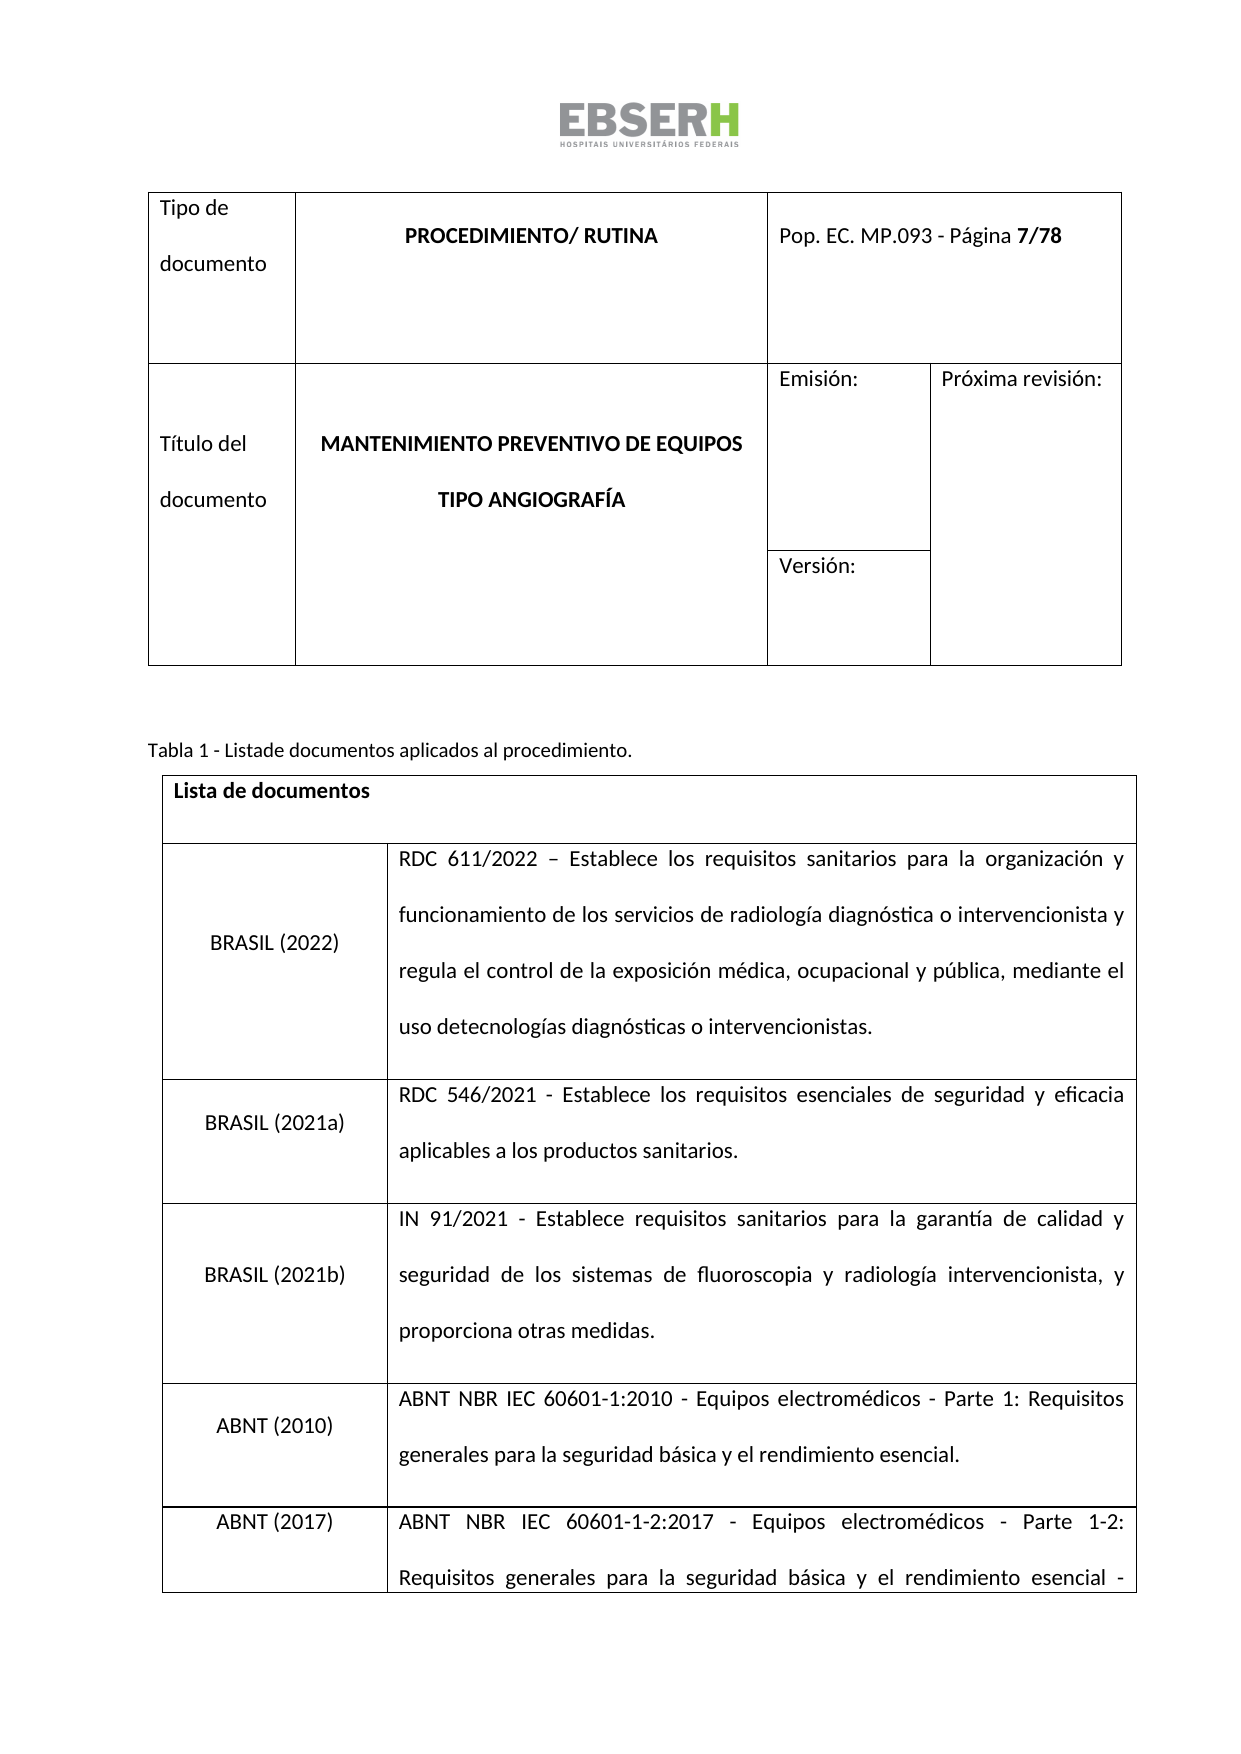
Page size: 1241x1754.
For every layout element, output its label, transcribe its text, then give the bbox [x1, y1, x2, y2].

table_cell BRASIL (2022) [163, 844, 387, 1079]
text Tabla 1 - Listade documentos aplicados al procedimiento. [148, 737, 1152, 763]
picture [558, 101, 741, 147]
table_cell BRASIL (2021a) [163, 1080, 387, 1203]
table_cell ABNT (2010) [163, 1384, 387, 1506]
table_cell ABNT NBR IEC 60601-1:2010 - Equipos electromédicos - Parte 1: Requisitos generales para la seguridad básica y el rendimiento esencial. [388, 1384, 1136, 1506]
table_cell ABNT (2017) [163, 1508, 387, 1592]
table_cell ABNT NBR IEC 60601-1-2:2017 - Equipos electromédicos - Parte 1-2: Requisitos generales para la seguridad básica y el rendimiento esencial - Norma colateral: Perturbaciones electromagnéticas - Requisitos y pruebas. [388, 1508, 1136, 1592]
table_cell BRASIL (2021b) [163, 1204, 387, 1383]
table_cell RDC 546/2021 - Establece los requisitos esenciales de seguridad y eficacia aplicables a los productos sanitarios. [388, 1080, 1136, 1203]
table_header Lista de documentos [163, 776, 1136, 843]
table_cell RDC 611/2022 – Establece los requisitos sanitarios para la organización y funcionamiento de los servicios de radiología diagnóstica o intervencionista y regula el control de la exposición médica, ocupacional y pública, mediante el uso detecnologías diagnósticas o intervencionistas. [388, 844, 1136, 1079]
table_cell IN 91/2021 - Establece requisitos sanitarios para la garantía de calidad y seguridad de los sistemas de fluoroscopia y radiología intervencionista, y proporciona otras medidas. [388, 1204, 1136, 1383]
